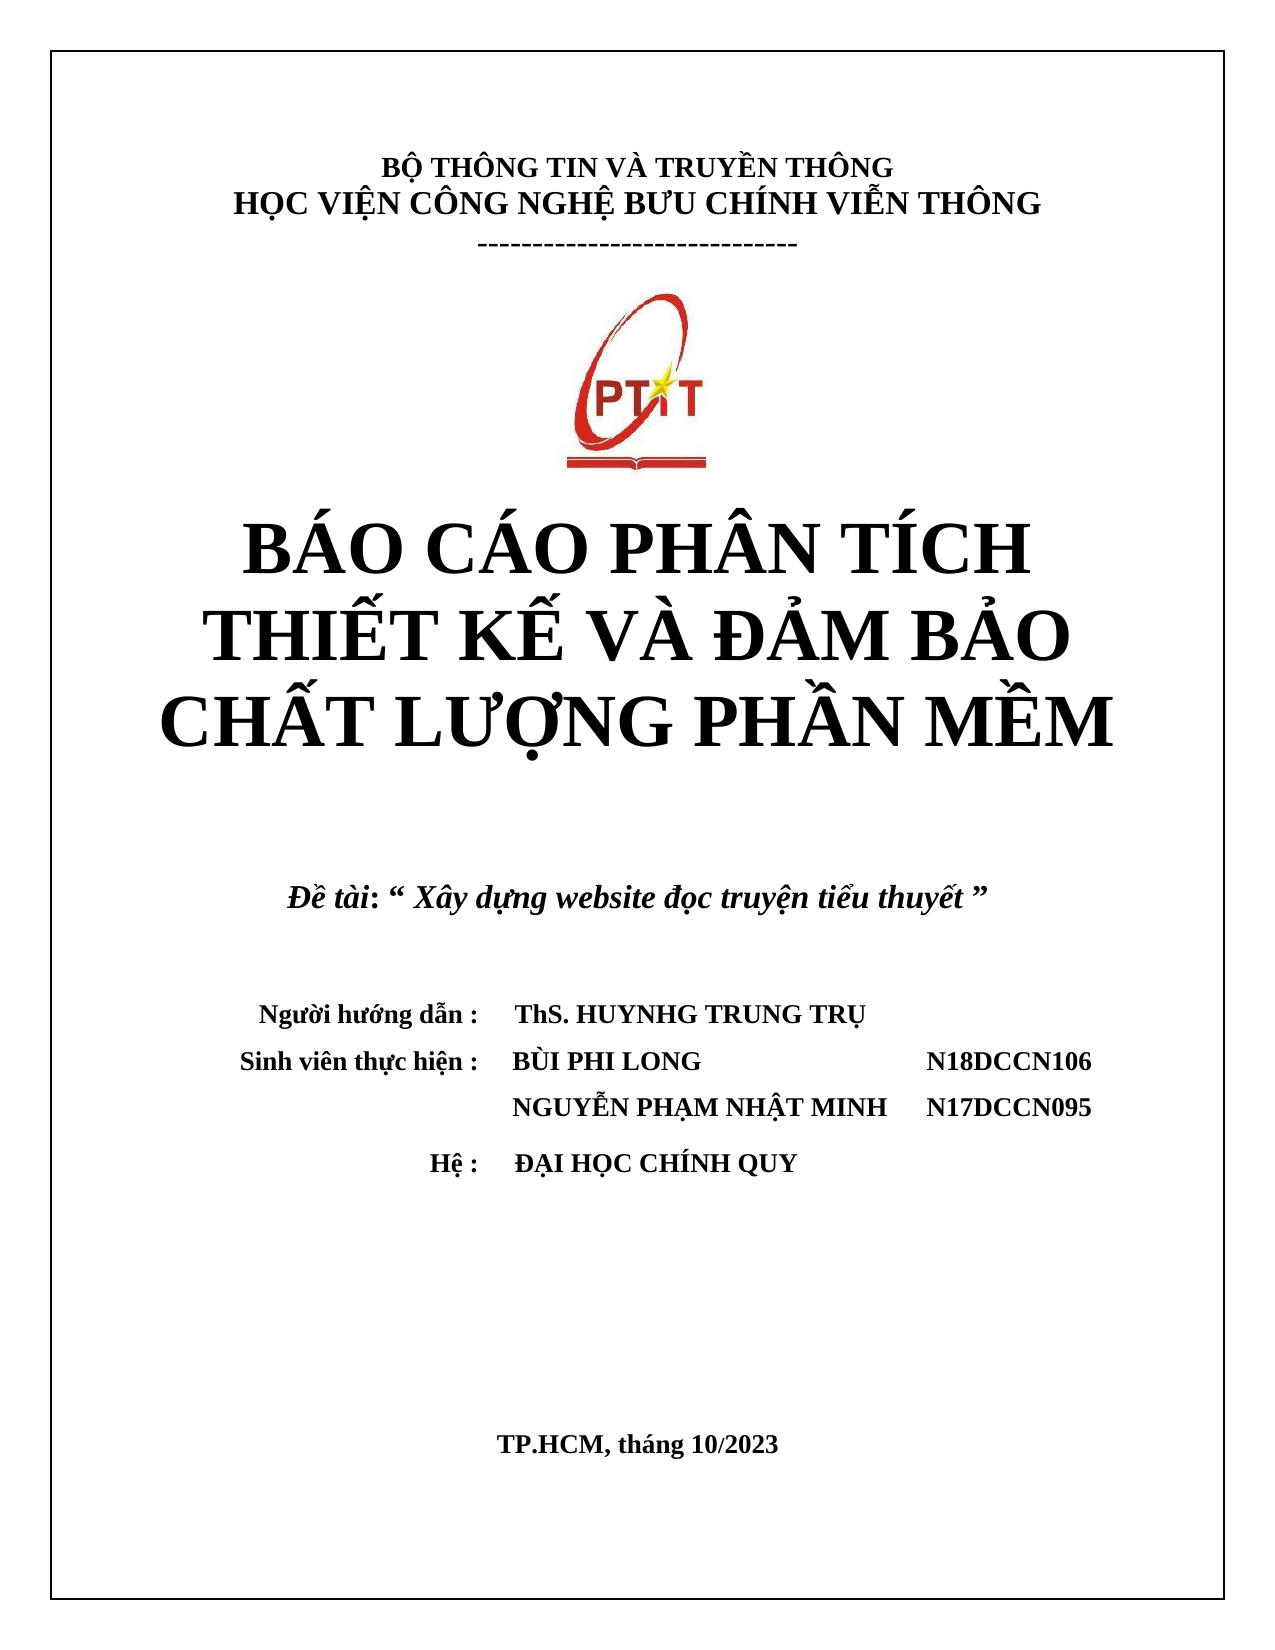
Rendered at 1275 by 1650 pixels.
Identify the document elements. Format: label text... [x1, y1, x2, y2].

table_cell [490, 1039, 1122, 1141]
table_header Người hướng dẫn : [153, 993, 489, 1039]
table_cell Sinh viên thực hiện : [153, 1039, 489, 1141]
table_header ThS. HUYNHG TRUNG TRỤ [490, 993, 1122, 1039]
text Đề tài: “ Xây dựng website đọc truyện tiểu thuyết ” [150, 877, 1125, 916]
picture [539, 284, 736, 480]
text TP.HCM, tháng 10/2023 [150, 1428, 1125, 1459]
table_cell ĐẠI HỌC CHÍNH QUY [490, 1141, 1122, 1187]
text ----------------------------- [150, 222, 1125, 260]
table_cell Hệ : [153, 1141, 489, 1187]
text HỌC VIỆN CÔNG NGHỆ BƯU CHÍNH VIỄN THÔNG [150, 183, 1125, 222]
text BÁO CÁO PHÂN TÍCH THIẾT KẾ VÀ ĐẢM BẢO CHẤT LƯỢNG PHẦN MỀM [150, 504, 1125, 762]
text BỘ THÔNG TIN VÀ TRUYỀN THÔNG [150, 150, 1125, 183]
